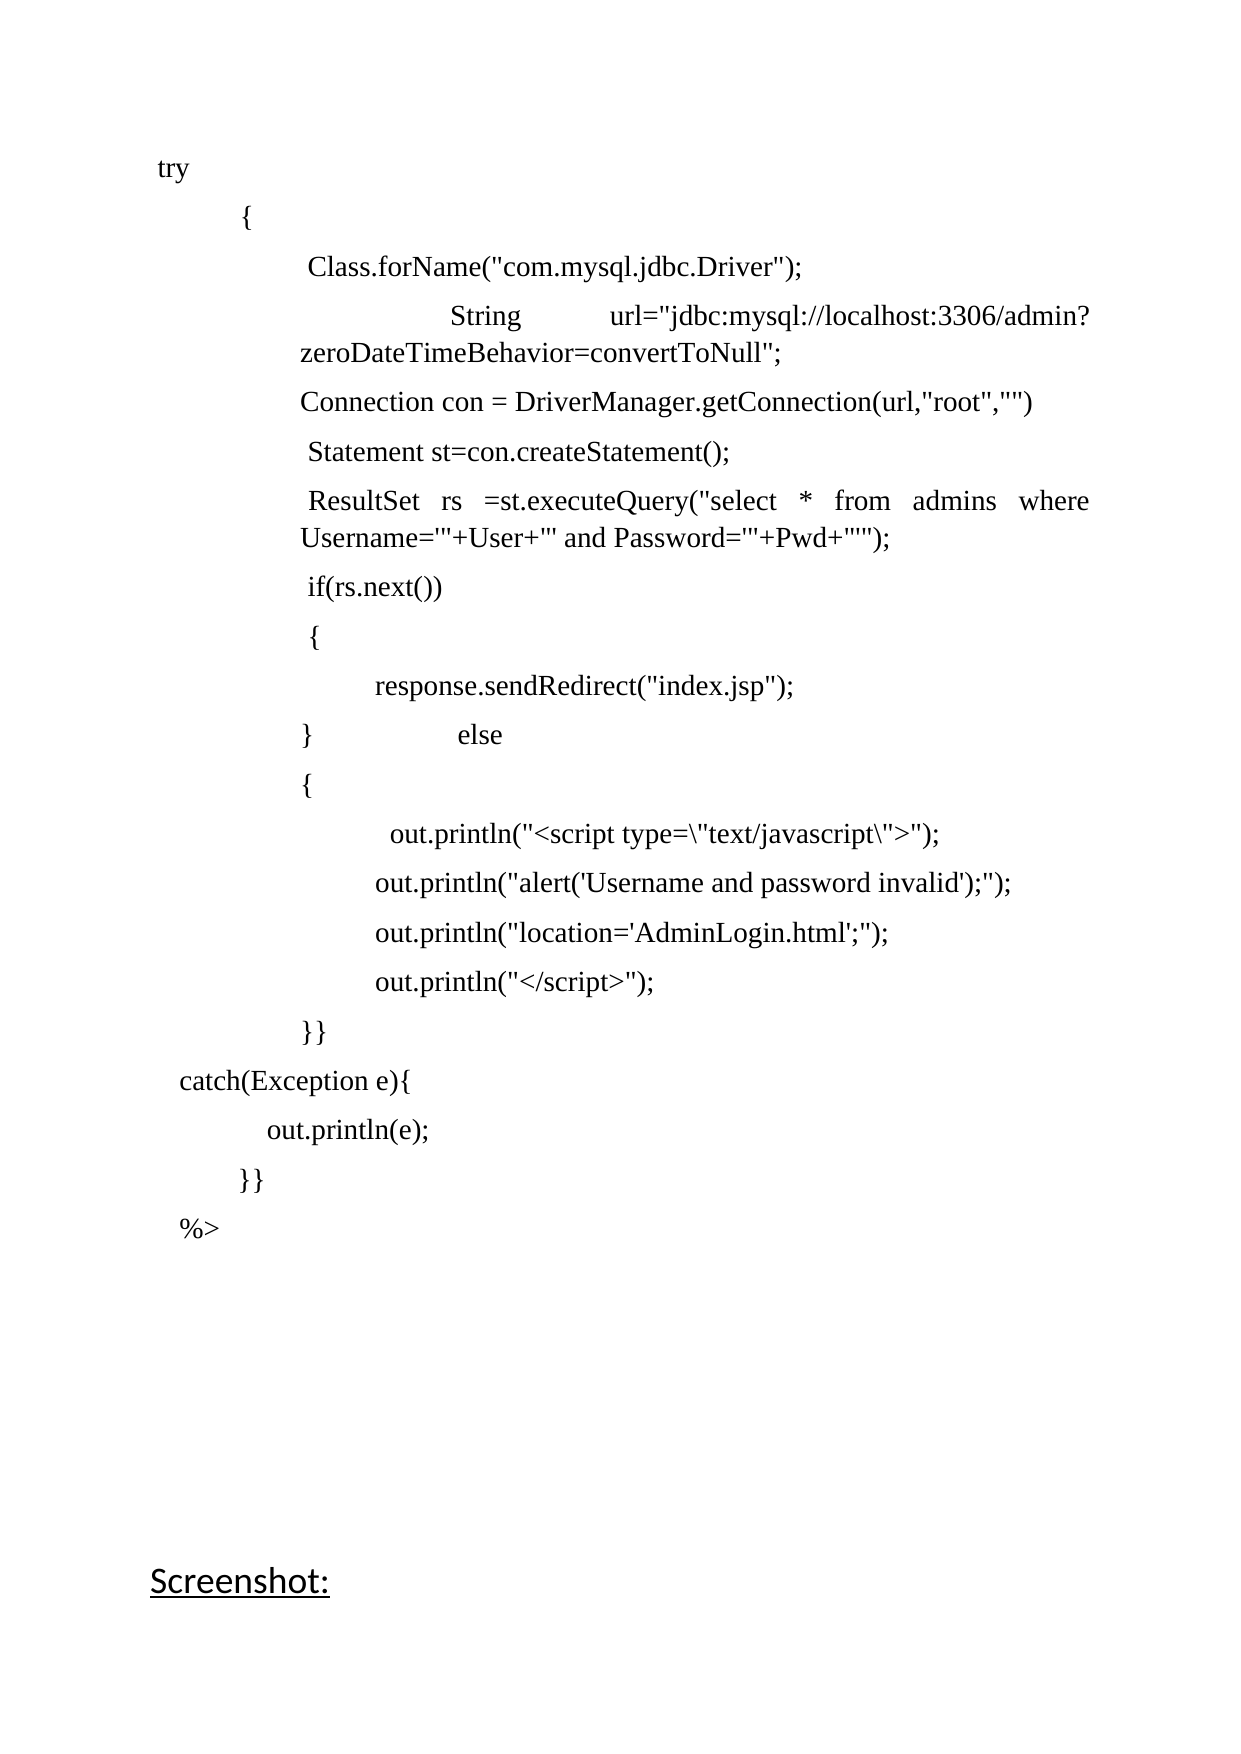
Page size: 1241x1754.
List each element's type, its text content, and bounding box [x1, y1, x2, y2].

text ResultSet rs =st.executeQuery("select * from admins where Username='"+User+"' and Password='"+Pwd+"'"); [300, 483, 1090, 553]
text out.println("alert('Username and password invalid');"); [150, 866, 1090, 899]
text Screenshot: [150, 1557, 1090, 1603]
text { [150, 619, 1090, 652]
text response.sendRedirect("index.jsp"); [150, 668, 1090, 702]
text } else [150, 717, 1090, 751]
text Connection con = DriverManager.getConnection(url,"root","") [150, 384, 1090, 418]
text Class.forName("com.mysql.jdbc.Driver"); [150, 249, 1090, 282]
text catch(Exception e){ [150, 1063, 1090, 1097]
text try [150, 150, 1090, 183]
text }} [150, 1162, 1090, 1195]
text { [150, 199, 1090, 233]
text }} [150, 1014, 1090, 1047]
text if(rs.next()) [150, 569, 1090, 603]
text out.println("location='AdminLogin.html';"); [150, 915, 1090, 948]
text { [150, 767, 1090, 800]
text out.println("</script>"); [150, 964, 1090, 998]
text String url="jdbc:mysql://localhost:3306/admin?zeroDateTimeBehavior=convertToNull"; [300, 298, 1090, 368]
text Statement st=con.createStatement(); [150, 434, 1090, 467]
text %> [150, 1211, 1090, 1245]
text out.println("<script type=\"text/javascript\">"); [150, 816, 1090, 850]
text out.println(e); [150, 1112, 1090, 1146]
